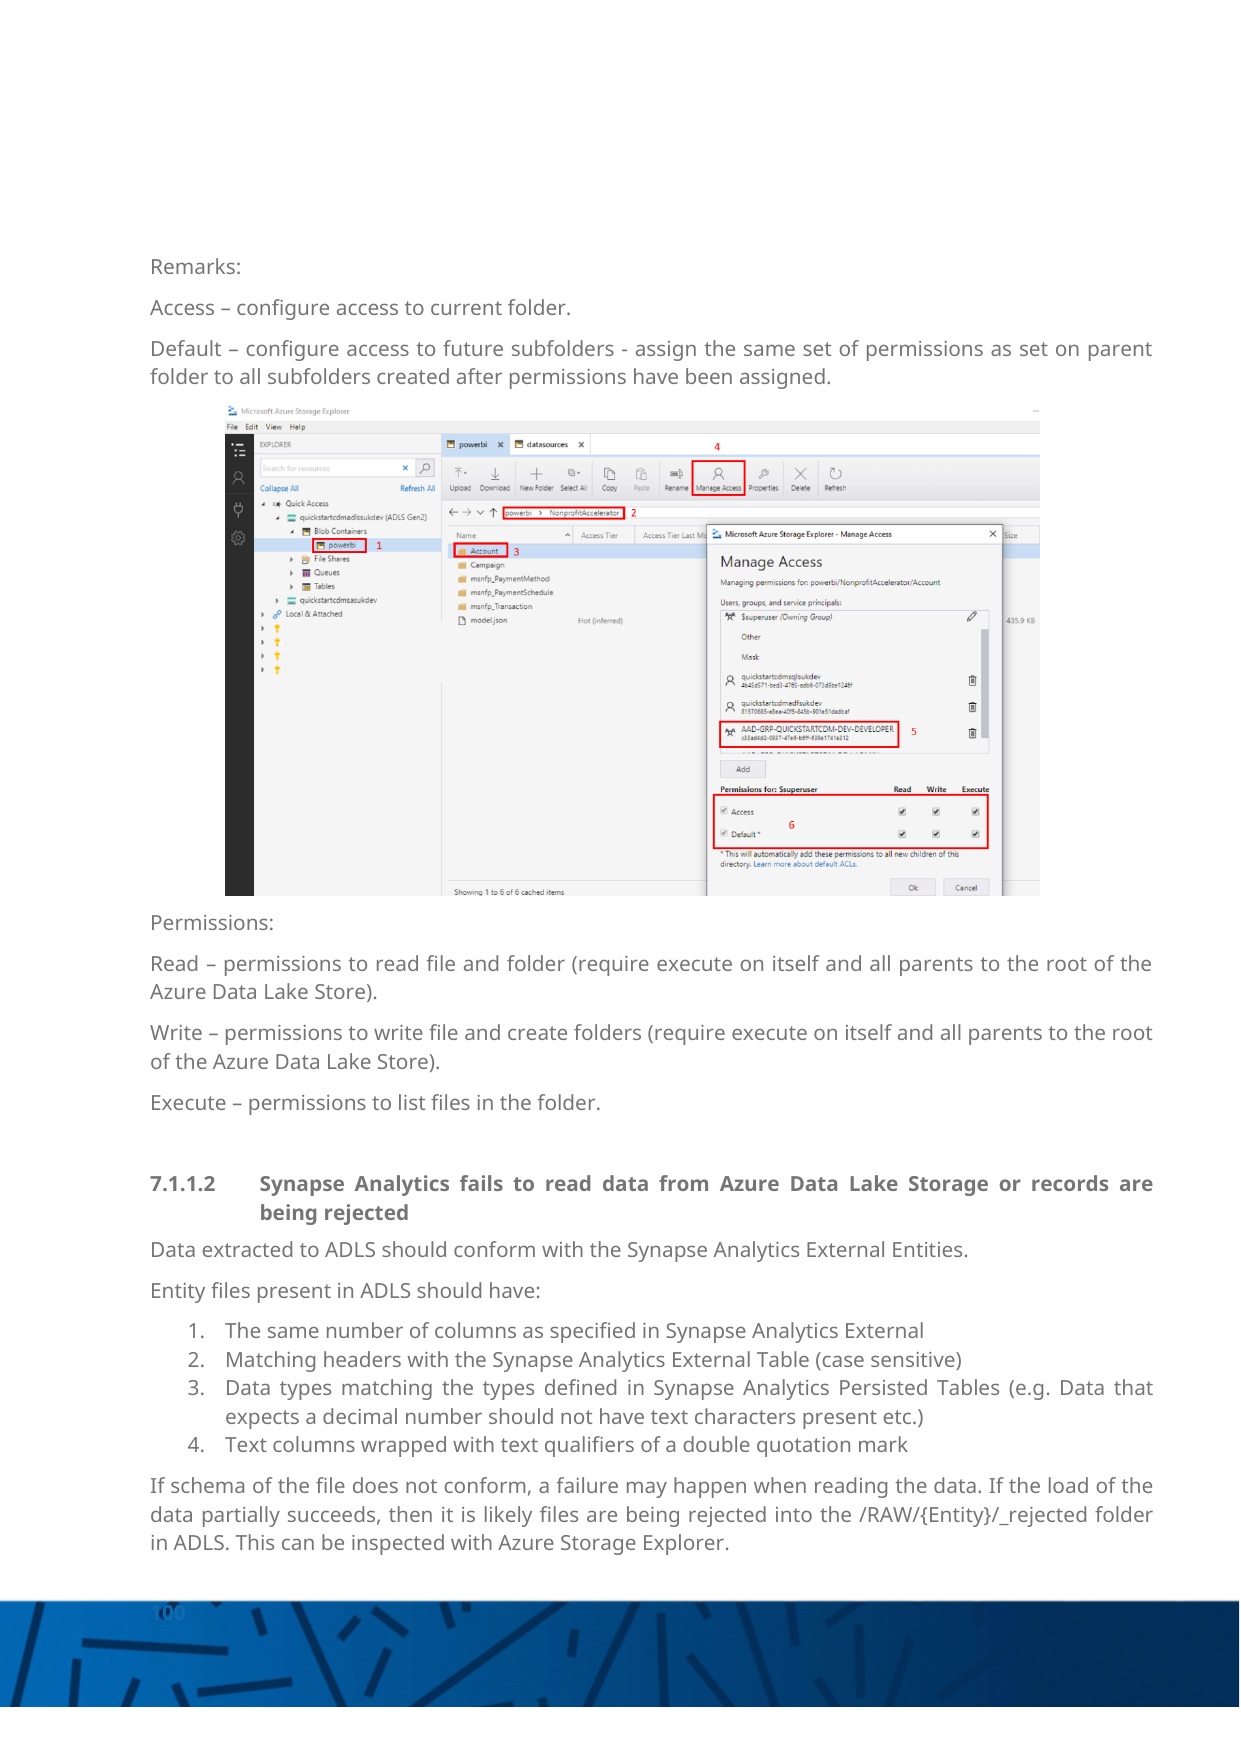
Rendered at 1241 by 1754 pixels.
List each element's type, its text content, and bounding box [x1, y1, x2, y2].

text Remarks: [150, 252, 1155, 281]
text Permissions: [150, 908, 1155, 936]
subtitle Synapse Analytics fails to read data from Azure Data Lake Storage or records are being rejected [150, 1169, 1155, 1226]
list The same number of columns as specified in Synapse Analytics External [187, 1317, 1155, 1345]
text Default – configure access to future subfolders - assign the same set of permissions as set on parent folder to all subfolders created after permissions have been assigned. [150, 334, 1155, 391]
text If schema of the file does not conform, a failure may happen when reading the data. If the load of the data partially succeeds, then it is likely files are being rejected into the /RAW/{Entity}/_rejected folder in ADLS. This can be inspected with Azure Storage Explorer. [150, 1471, 1155, 1557]
text Write – permissions to write file and create folders (require execute on itself and all parents to the root of the Azure Data Lake Store). [150, 1018, 1155, 1075]
list Data types matching the types defined in Synapse Analytics Persisted Tables (e.g. Data that expects a decimal number should not have text characters present etc.) [187, 1373, 1155, 1430]
picture [0, 1598, 1240, 1707]
picture [225, 403, 1040, 896]
text Data extracted to ADLS should conform with the Synapse Analytics External Entities. [150, 1235, 1155, 1263]
list Matching headers with the Synapse Analytics External Table (case sensitive) [187, 1345, 1155, 1373]
text Entity files present in ADLS should have: [150, 1276, 1155, 1304]
list Text columns wrapped with text qualifiers of a double quotation mark [187, 1430, 1155, 1459]
text Execute – permissions to list files in the folder. [150, 1088, 1155, 1116]
text Read – permissions to read file and folder (require execute on itself and all parents to the root of the Azure Data Lake Store). [150, 949, 1155, 1006]
text Access – configure access to current folder. [150, 293, 1155, 321]
